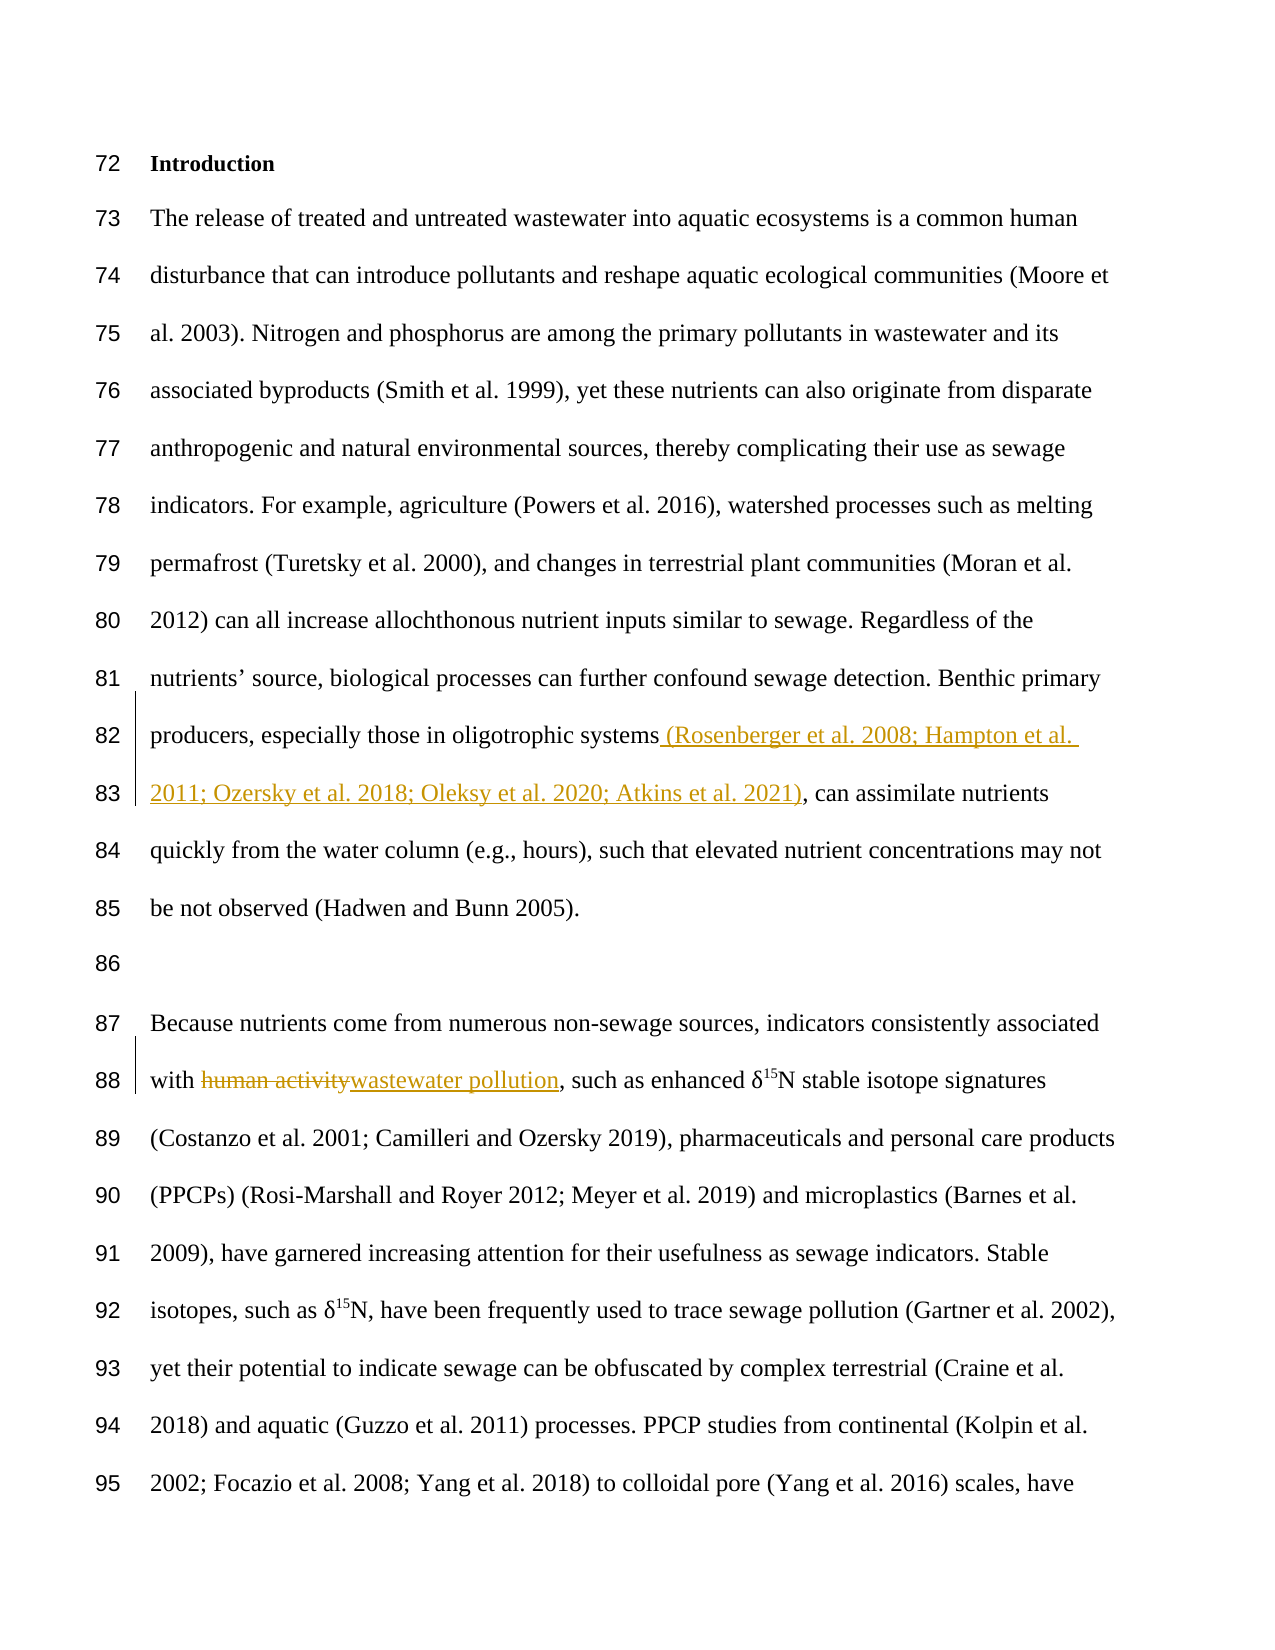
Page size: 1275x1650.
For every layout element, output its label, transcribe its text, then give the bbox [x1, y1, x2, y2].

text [150, 1008, 1125, 1496]
text Introduction [150, 150, 1125, 176]
text The release of treated and untreated wastewater into aquatic ecosystems is a common human disturbance that can introduce pollutants and reshape aquatic ecological communities (Moore et al. 2003). Nitrogen and phosphorus are among the primary pollutants in wastewater and its associated byproducts (Smith et al. 1999), yet these nutrients can also originate from disparate anthropogenic and natural environmental sources, thereby complicating their use as sewage indicators. For example, agriculture (Powers et al. 2016), watershed processes such as melting permafrost (Turetsky et al. 2000), and changes in terrestrial plant communities (Moran et al. 2012) can all increase allochthonous nutrient inputs similar to sewage. Regardless of the nutrients’ source, biological processes can further confound sewage detection. Benthic primary producers, especially those in oligotrophic systems, can assimilate nutrients quickly from the water column (e.g., hours), such that elevated nutrient concentrations may not be not observed (Hadwen and Bunn 2005). [150, 203, 1125, 921]
